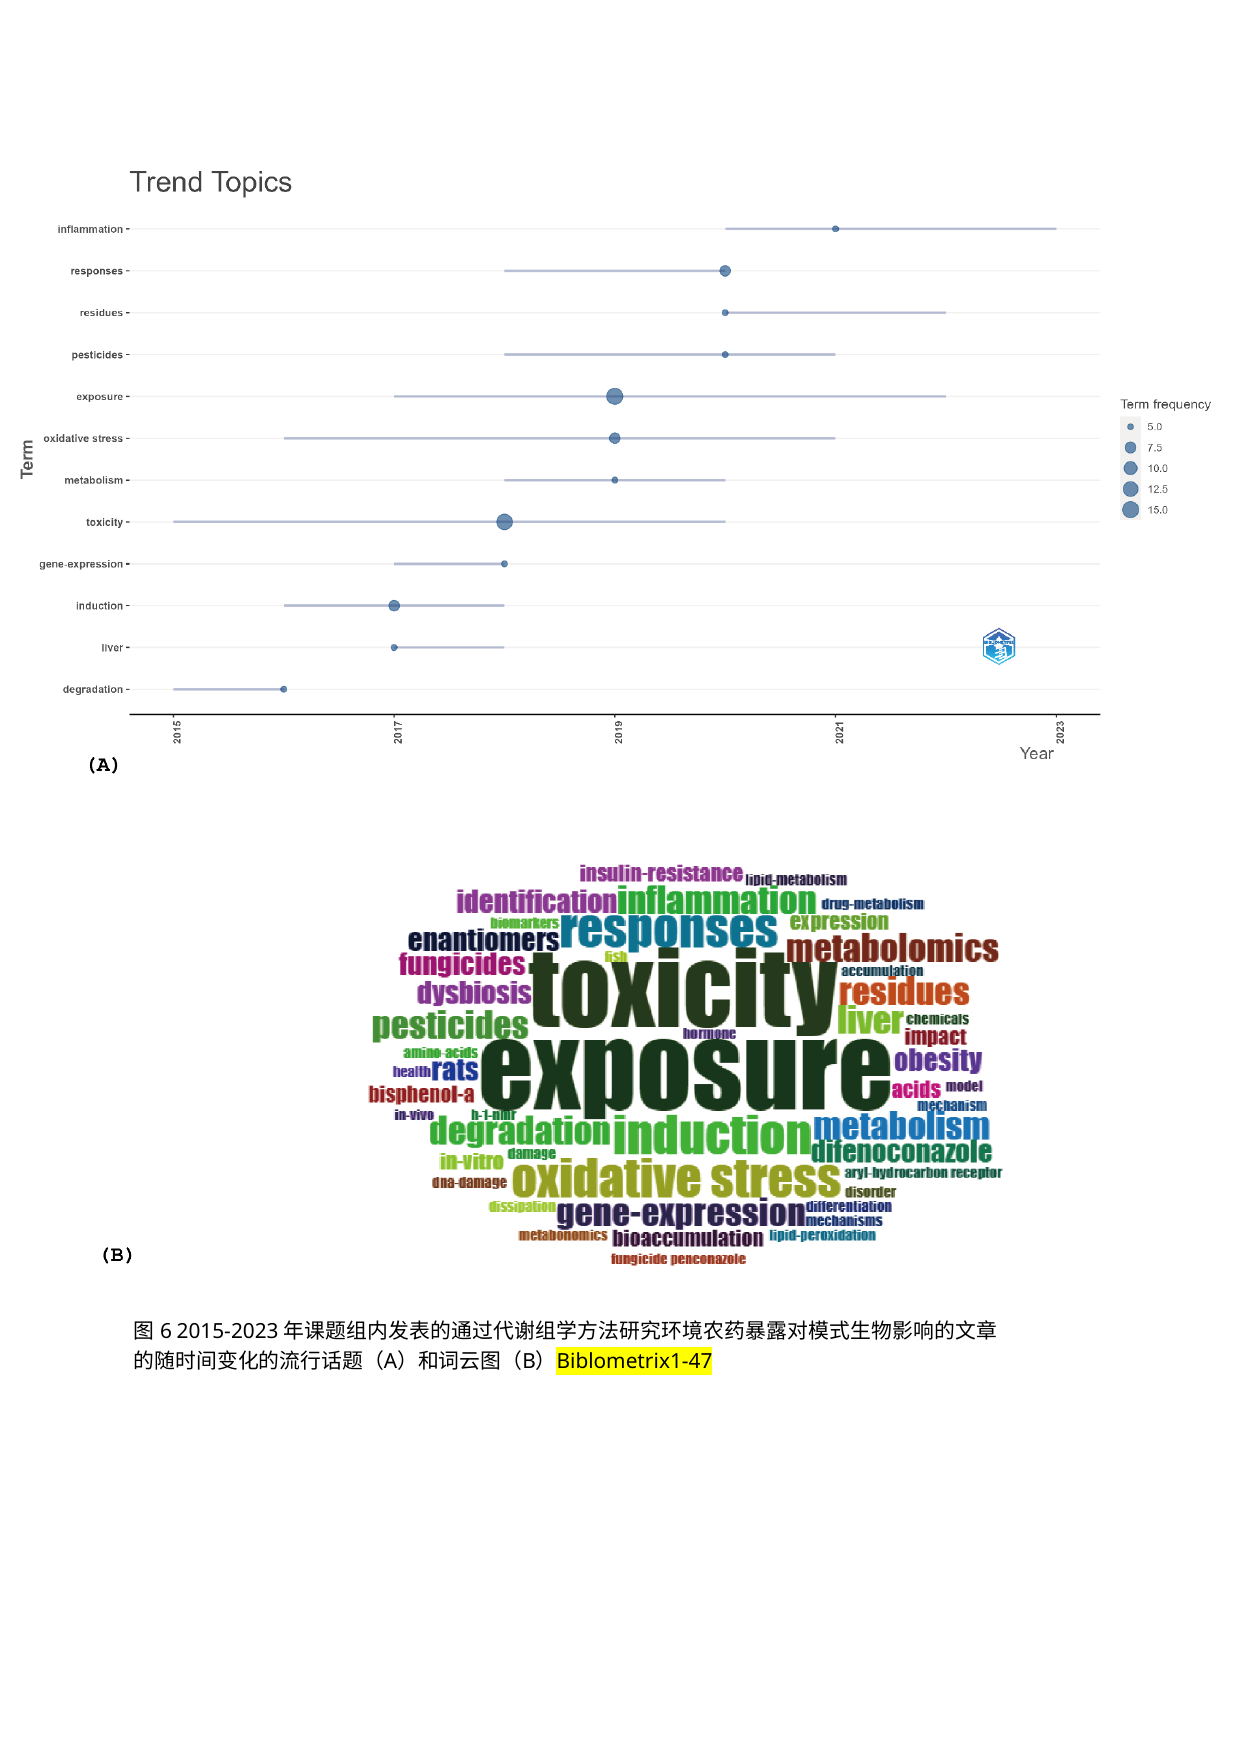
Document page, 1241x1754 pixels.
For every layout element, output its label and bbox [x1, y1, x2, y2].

picture [13, 162, 1222, 1311]
